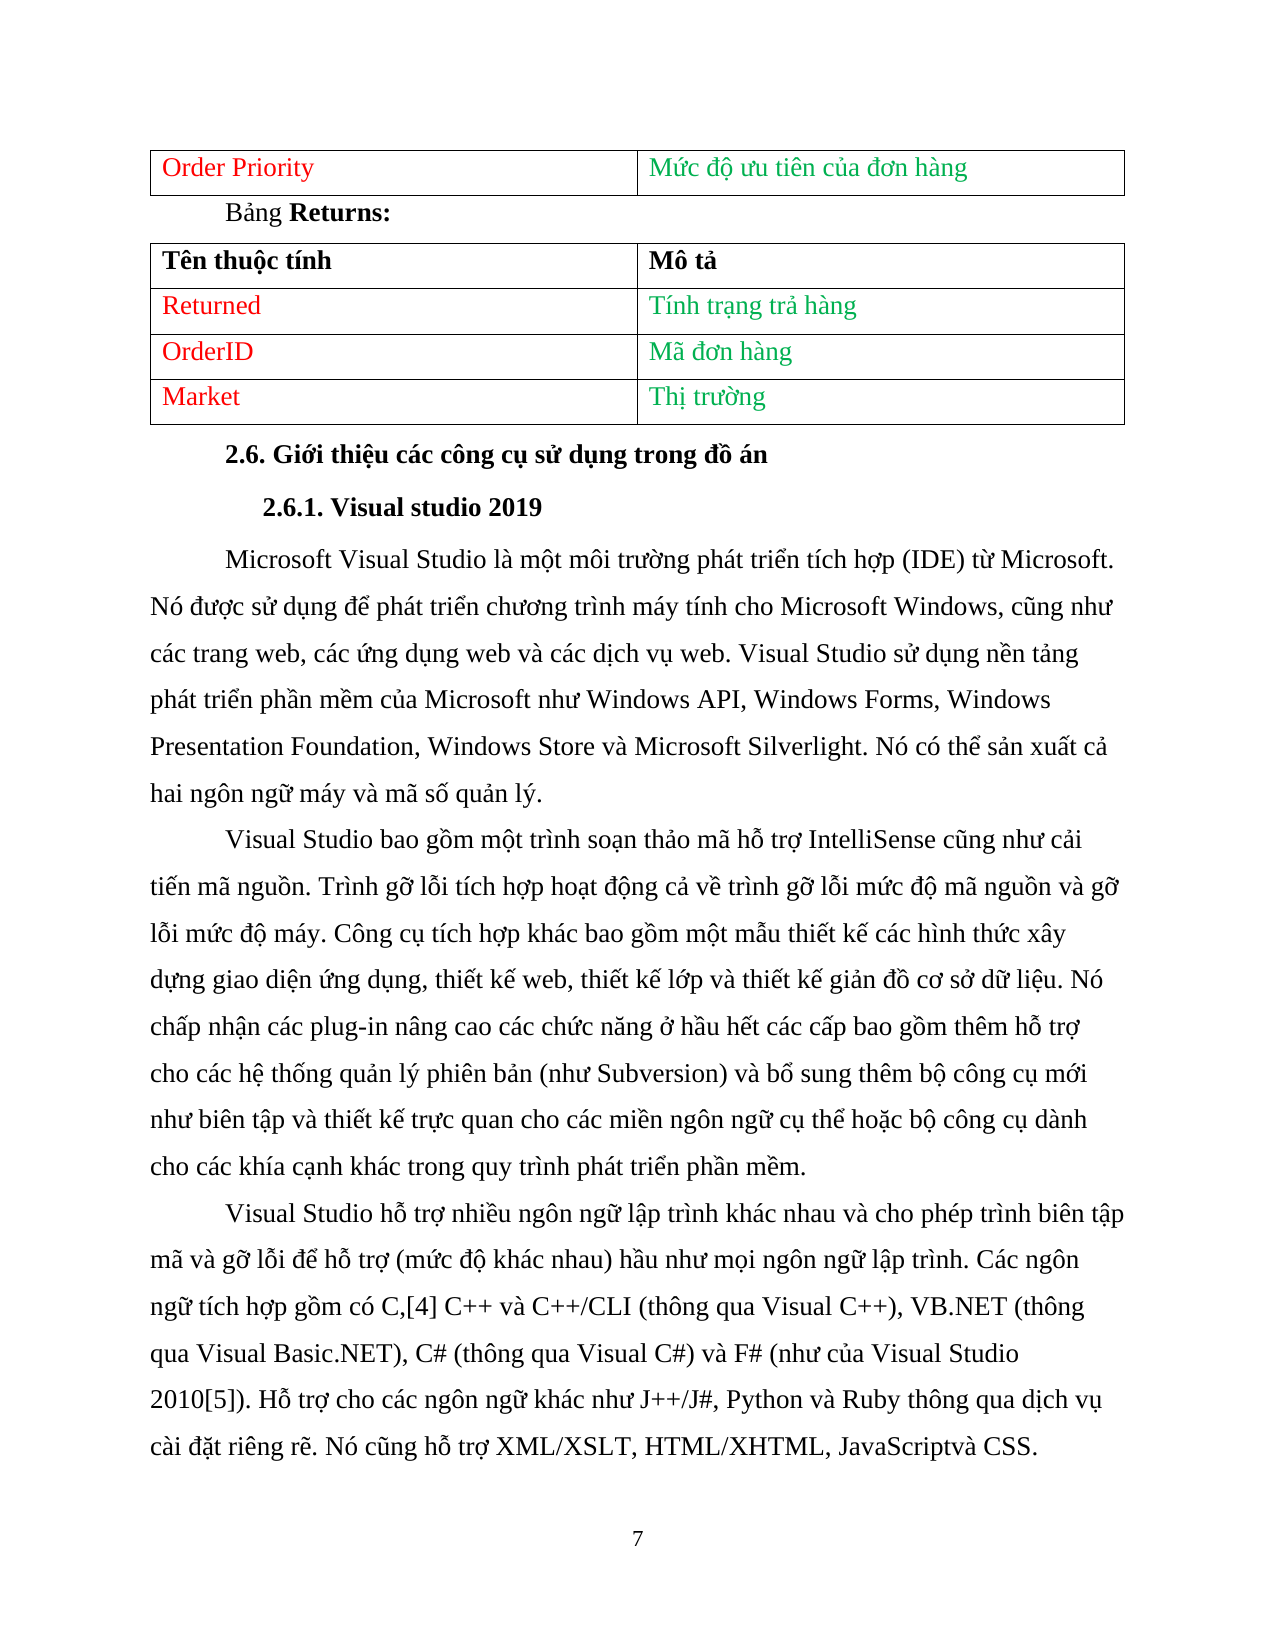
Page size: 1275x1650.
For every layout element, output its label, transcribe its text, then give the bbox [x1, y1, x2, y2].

table_cell Order Priority [151, 151, 637, 195]
text Visual Studio bao gồm một trình soạn thảo mã hỗ trợ IntelliSense cũng như cải tiến mã nguồn. Trình gỡ lỗi tích hợp hoạt động cả về trình gỡ lỗi mức độ mã nguồn và gỡ lỗi mức độ máy. Công cụ tích hợp khác bao gồm một mẫu thiết kế các hình thức xây dựng giao diện ứng dụng, thiết kế web, thiết kế lớp và thiết kế giản đồ cơ sở dữ liệu. Nó chấp nhận các plug-in nâng cao các chức năng ở hầu hết các cấp bao gồm thêm hỗ trợ cho các hệ thống quản lý phiên bản (như Subversion) và bổ sung thêm bộ công cụ mới như biên tập và thiết kế trực quan cho các miền ngôn ngữ cụ thể hoặc bộ công cụ dành cho các khía cạnh khác trong quy trình phát triển phần mềm. [150, 824, 1125, 1181]
table_cell Mức độ ưu tiên của đơn hàng [638, 151, 1124, 195]
table_header Tên thuộc tính [151, 244, 637, 288]
table_cell Mã đơn hàng [638, 335, 1124, 379]
table_cell OrderID [151, 335, 637, 379]
table_cell Returned [151, 289, 637, 334]
text Bảng Returns: [150, 196, 1125, 227]
text Giới thiệu các công cụ sử dụng trong đồ án [225, 438, 1125, 469]
text Visual Studio hỗ trợ nhiều ngôn ngữ lập trình khác nhau và cho phép trình biên tập mã và gỡ lỗi để hỗ trợ (mức độ khác nhau) hầu như mọi ngôn ngữ lập trình. Các ngôn ngữ tích hợp gồm có C,[4] C++ và C++/CLI (thông qua Visual C++), VB.NET (thông qua Visual Basic.NET), C# (thông qua Visual C#) và F# (như của Visual Studio 2010[5]). Hỗ trợ cho các ngôn ngữ khác như J++/J#, Python và Ruby thông qua dịch vụ cài đặt riêng rẽ. Nó cũng hỗ trợ XML/XSLT, HTML/XHTML, JavaScriptvà CSS. [150, 1197, 1125, 1461]
table_cell Thị trường [638, 380, 1124, 424]
text Microsoft Visual Studio là một môi trường phát triển tích hợp (IDE) từ Microsoft. Nó được sử dụng để phát triển chương trình máy tính cho Microsoft Windows, cũng như các trang web, các ứng dụng web và các dịch vụ web. Visual Studio sử dụng nền tảng phát triển phần mềm của Microsoft như Windows API, Windows Forms, Windows Presentation Foundation, Windows Store và Microsoft Silverlight. Nó có thể sản xuất cả hai ngôn ngữ máy và mã số quản lý. [150, 544, 1125, 808]
text Visual studio 2019 [262, 491, 1125, 522]
table_cell Tính trạng trả hàng [638, 289, 1124, 334]
table_cell Market [151, 380, 637, 424]
table_header Mô tả [638, 244, 1124, 288]
